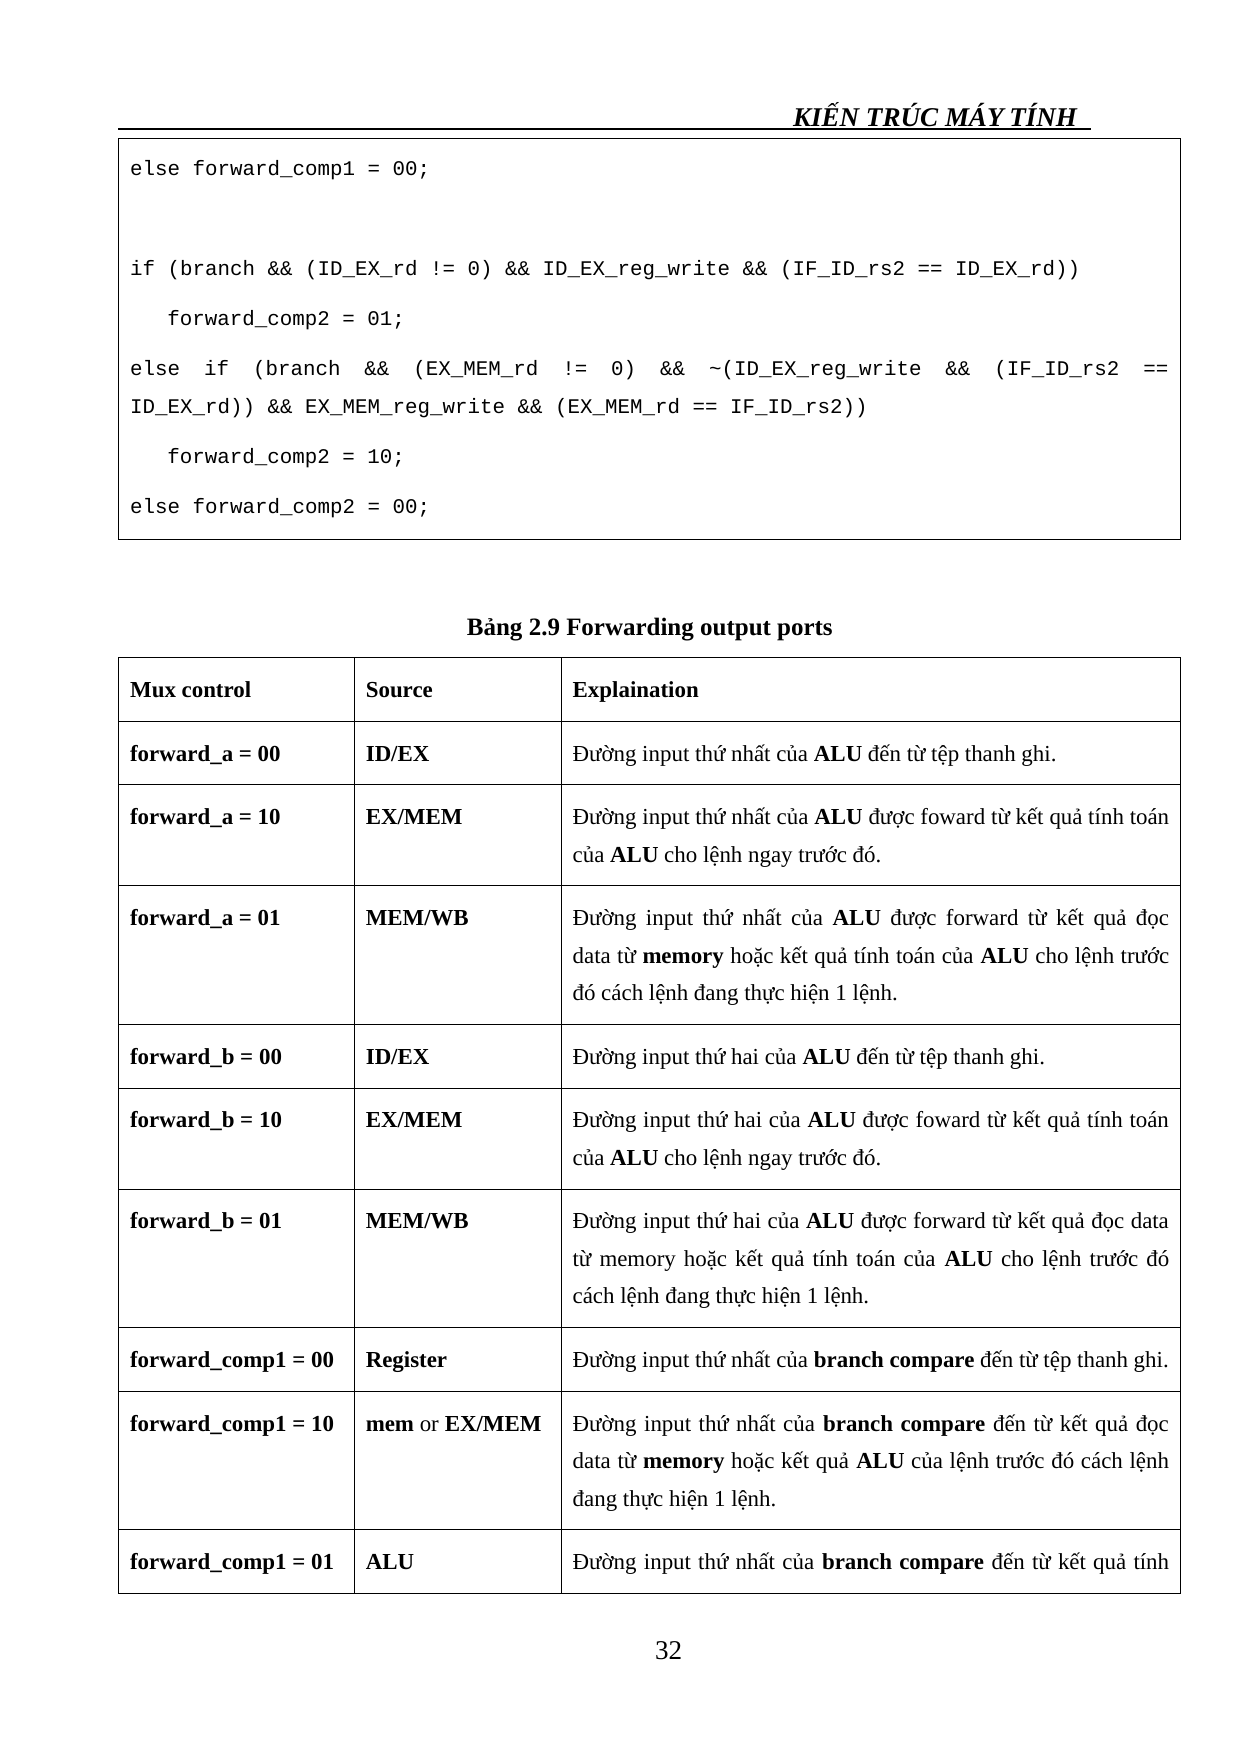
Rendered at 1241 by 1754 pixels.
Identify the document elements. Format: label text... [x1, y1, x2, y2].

table_cell MEM/WB [355, 1190, 561, 1327]
table_cell ID/EX [355, 722, 561, 784]
table_cell Đường input thứ hai của ALU được forward từ kết quả đọc data từ memory hoặc kết quả tính toán của ALU cho lệnh trước đó cách lệnh đang thực hiện 1 lệnh. [562, 1190, 1180, 1327]
table_cell forward_a = 10 [119, 785, 354, 885]
table_header Mux control [119, 658, 354, 721]
table_header Source [355, 658, 561, 721]
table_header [119, 139, 1180, 539]
table_cell Đường input thứ nhất của branch compare đến từ kết quả đọc data từ memory hoặc kết quả ALU của lệnh trước đó cách lệnh đang thực hiện 1 lệnh. [562, 1392, 1180, 1529]
text Bảng 2.9 Forwarding output ports [118, 607, 1181, 645]
table_cell forward_b = 10 [119, 1089, 354, 1188]
table_cell ALU [355, 1530, 561, 1593]
table_cell forward_comp1 = 00 [119, 1328, 354, 1391]
table_cell forward_b = 01 [119, 1190, 354, 1327]
table_cell forward_a = 00 [119, 722, 354, 784]
table_cell EX/MEM [355, 785, 561, 885]
table_cell ID/EX [355, 1025, 561, 1087]
table_cell Đường input thứ nhất của ALU đến từ tệp thanh ghi. [562, 722, 1180, 784]
table_cell forward_comp1 = 01 [119, 1530, 354, 1593]
table_cell Đường input thứ nhất của ALU được forward từ kết quả đọc data từ memory hoặc kết quả tính toán của ALU cho lệnh trước đó cách lệnh đang thực hiện 1 lệnh. [562, 886, 1180, 1024]
table_cell forward_a = 01 [119, 886, 354, 1024]
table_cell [562, 1530, 1180, 1593]
table_cell forward_comp1 = 10 [119, 1392, 354, 1529]
table_cell forward_b = 00 [119, 1025, 354, 1087]
table_cell EX/MEM [355, 1089, 561, 1188]
table_cell Đường input thứ hai của ALU đến từ tệp thanh ghi. [562, 1025, 1180, 1087]
table_cell Đường input thứ nhất của branch compare đến từ tệp thanh ghi. [562, 1328, 1180, 1391]
table_cell MEM/WB [355, 886, 561, 1024]
table_header Explaination [562, 658, 1180, 721]
table_cell Register [355, 1328, 561, 1391]
table_cell Đường input thứ nhất của ALU được foward từ kết quả tính toán của ALU cho lệnh ngay trước đó. [562, 785, 1180, 885]
table_cell mem or EX/MEM [355, 1392, 561, 1529]
table_cell Đường input thứ hai của ALU được foward từ kết quả tính toán của ALU cho lệnh ngay trước đó. [562, 1089, 1180, 1188]
